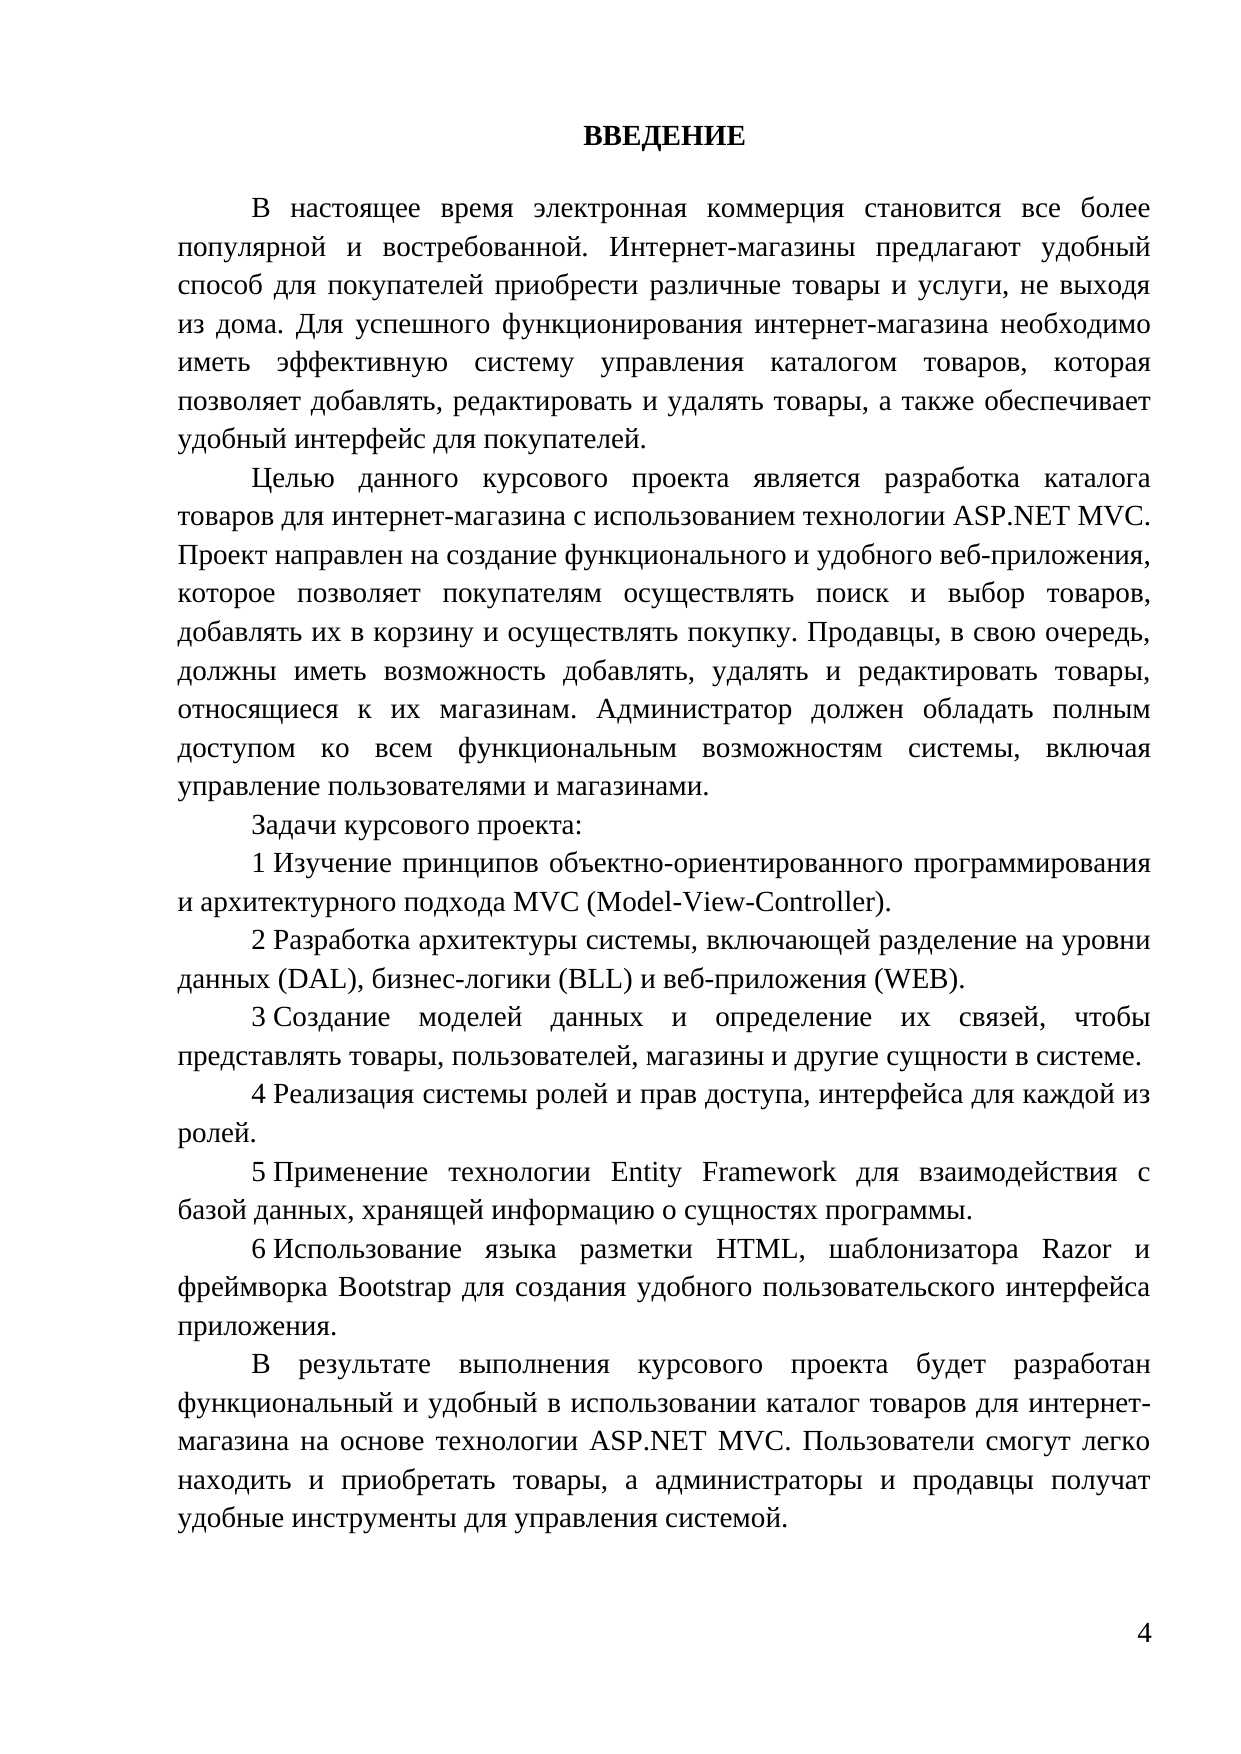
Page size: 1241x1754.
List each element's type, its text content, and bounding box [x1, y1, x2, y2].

list Разработка архитектуры системы, включающей разделение на уровни данных (DAL), бизнес-логики (BLL) и веб-приложения (WEB). [177, 922, 1152, 994]
text Целью данного курсового проекта является разработка каталога товаров для интернет-магазина с использованием технологии ASP.NET MVC. Проект направлен на создание функционального и удобного веб-приложения, которое позволяет покупателям осуществлять поиск и выбор товаров, добавлять их в корзину и осуществлять покупку. Продавцы, в свою очередь, должны иметь возможность добавлять, удалять и редактировать товары, относящиеся к их магазинам. Администратор должен обладать полным доступом ко всем функциональным возможностям системы, включая управление пользователями и магазинами. [177, 460, 1152, 802]
list Изучение принципов объектно-ориентированного программирования и архитектурного подхода MVC (Model-View-Controller). [177, 845, 1152, 917]
list Использование языка разметки HTML, шаблонизатора Razor и фреймворка Bootstrap для создания удобного пользовательского интерфейса приложения. [177, 1231, 1152, 1341]
list Создание моделей данных и определение их связей, чтобы представлять товары, пользователей, магазины и другие сущности в системе. [177, 999, 1152, 1072]
text В результате выполнения курсового проекта будет разработан функциональный и удобный в использовании каталог товаров для интернет-магазина на основе технологии ASP.NET MVC. Пользователи смогут легко находить и приобретать товары, а администраторы и продавцы получат удобные инструменты для управления системой. [177, 1346, 1152, 1534]
text ВВЕДЕНИЕ [177, 118, 1152, 152]
list Применение технологии Entity Framework для взаимодействия с базой данных, хранящей информацию о сущностях программы. [177, 1154, 1152, 1226]
text Задачи курсового проекта: [177, 807, 1152, 840]
text В настоящее время электронная коммерция становится все более популярной и востребованной. Интернет-магазины предлагают удобный способ для покупателей приобрести различные товары и услуги, не выходя из дома. Для успешного функционирования интернет-магазина необходимо иметь эффективную систему управления каталогом товаров, которая позволяет добавлять, редактировать и удалять товары, а также обеспечивает удобный интерфейс для покупателей. [177, 190, 1152, 455]
list Реализация системы ролей и прав доступа, интерфейса для каждой из ролей. [177, 1077, 1152, 1149]
